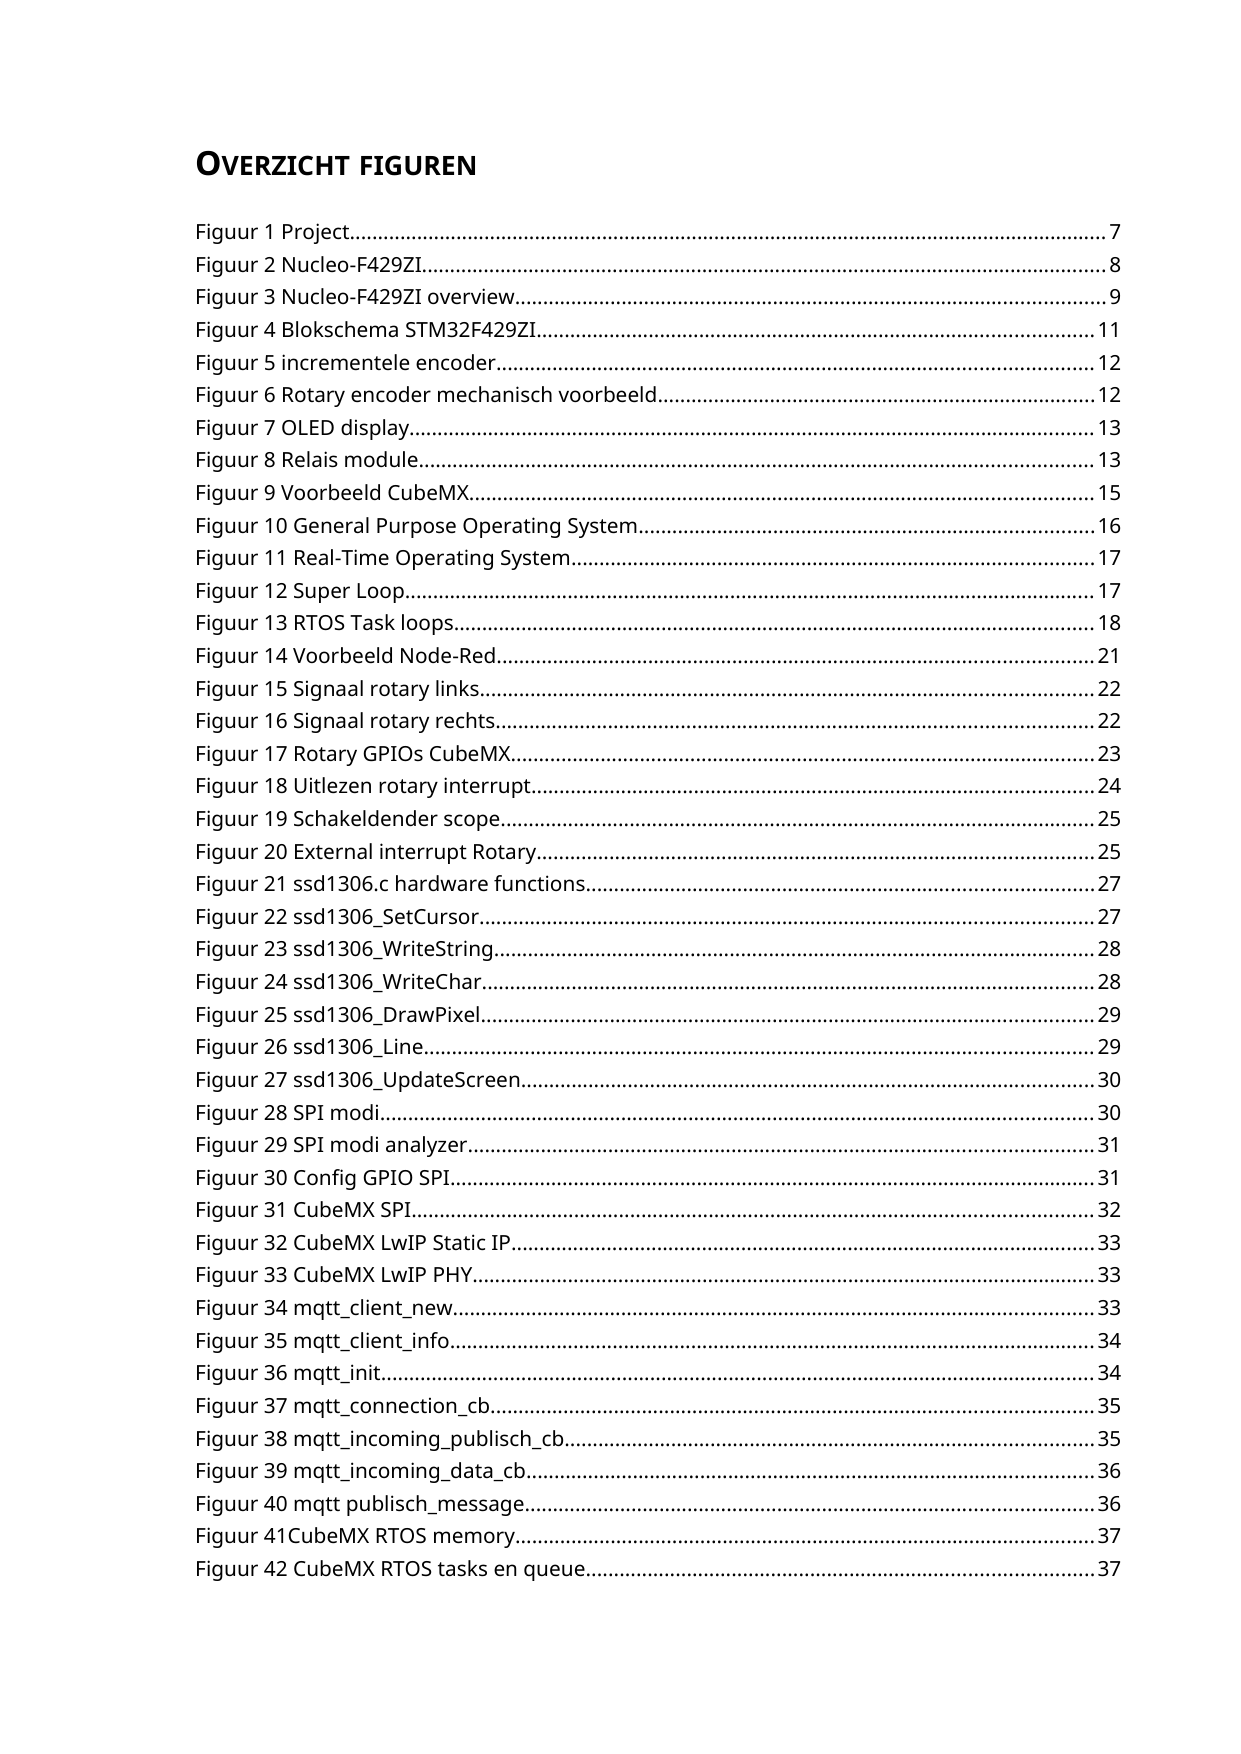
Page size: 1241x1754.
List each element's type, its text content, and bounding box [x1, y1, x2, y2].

text Figuur 14 Voorbeeld Node-Red 21 [195, 641, 1122, 669]
text Figuur 17 Rotary GPIOs CubeMX 23 [195, 739, 1122, 767]
text Figuur 12 Super Loop 17 [195, 576, 1122, 604]
text Figuur 24 ssd1306_WriteChar 28 [195, 967, 1122, 996]
text Overzicht figuren [195, 140, 1122, 186]
text Figuur 28 SPI modi 30 [195, 1098, 1122, 1126]
text Figuur 27 ssd1306_UpdateScreen 30 [195, 1065, 1122, 1093]
text Figuur 6 Rotary encoder mechanisch voorbeeld 12 [195, 380, 1122, 409]
text Figuur 21 ssd1306.c hardware functions 27 [195, 869, 1122, 898]
text Figuur 7 OLED display 13 [195, 413, 1122, 441]
text Figuur 15 Signaal rotary links 22 [195, 674, 1122, 702]
text Figuur 16 Signaal rotary rechts 22 [195, 706, 1122, 735]
text Figuur 26 ssd1306_Line 29 [195, 1032, 1122, 1061]
text Figuur 32 CubeMX LwIP Static IP 33 [195, 1228, 1122, 1256]
text Figuur 36 mqtt_init 34 [195, 1358, 1122, 1387]
text Figuur 31 CubeMX SPI 32 [195, 1195, 1122, 1224]
text Figuur 33 CubeMX LwIP PHY 33 [195, 1261, 1122, 1289]
text Figuur 30 Config GPIO SPI 31 [195, 1163, 1122, 1191]
text Figuur 3 Nucleo-F429ZI overview 9 [195, 282, 1122, 311]
text Figuur 2 Nucleo-F429ZI 8 [195, 250, 1122, 278]
text Figuur 38 mqtt_incoming_publisch_cb 35 [195, 1424, 1122, 1452]
text Figuur 34 mqtt_client_new 33 [195, 1293, 1122, 1322]
text Figuur 35 mqtt_client_info 34 [195, 1326, 1122, 1354]
text Figuur 8 Relais module 13 [195, 446, 1122, 474]
text Figuur 9 Voorbeeld CubeMX 15 [195, 478, 1122, 507]
text Figuur 39 mqtt_incoming_data_cb 36 [195, 1456, 1122, 1485]
text Figuur 18 Uitlezen rotary interrupt 24 [195, 772, 1122, 800]
text Figuur 10 General Purpose Operating System 16 [195, 511, 1122, 539]
text Figuur 29 SPI modi analyzer 31 [195, 1130, 1122, 1159]
text Figuur 20 External interrupt Rotary 25 [195, 837, 1122, 865]
text Figuur 41CubeMX RTOS memory 37 [195, 1521, 1122, 1550]
text Figuur 40 mqtt publisch_message 36 [195, 1489, 1122, 1517]
text Figuur 42 CubeMX RTOS tasks en queue 37 [195, 1554, 1122, 1582]
text Figuur 25 ssd1306_DrawPixel 29 [195, 1000, 1122, 1028]
text Figuur 4 Blokschema STM32F429ZI 11 [195, 315, 1122, 343]
text Figuur 37 mqtt_connection_cb 35 [195, 1391, 1122, 1419]
text Figuur 23 ssd1306_WriteString 28 [195, 934, 1122, 963]
text Figuur 19 Schakeldender scope 25 [195, 804, 1122, 833]
text Figuur 22 ssd1306_SetCursor 27 [195, 902, 1122, 930]
text Figuur 1 Project 7 [195, 217, 1122, 246]
text Figuur 5 incrementele encoder 12 [195, 348, 1122, 376]
text Figuur 11 Real-Time Operating System 17 [195, 543, 1122, 572]
text Figuur 13 RTOS Task loops 18 [195, 608, 1122, 637]
